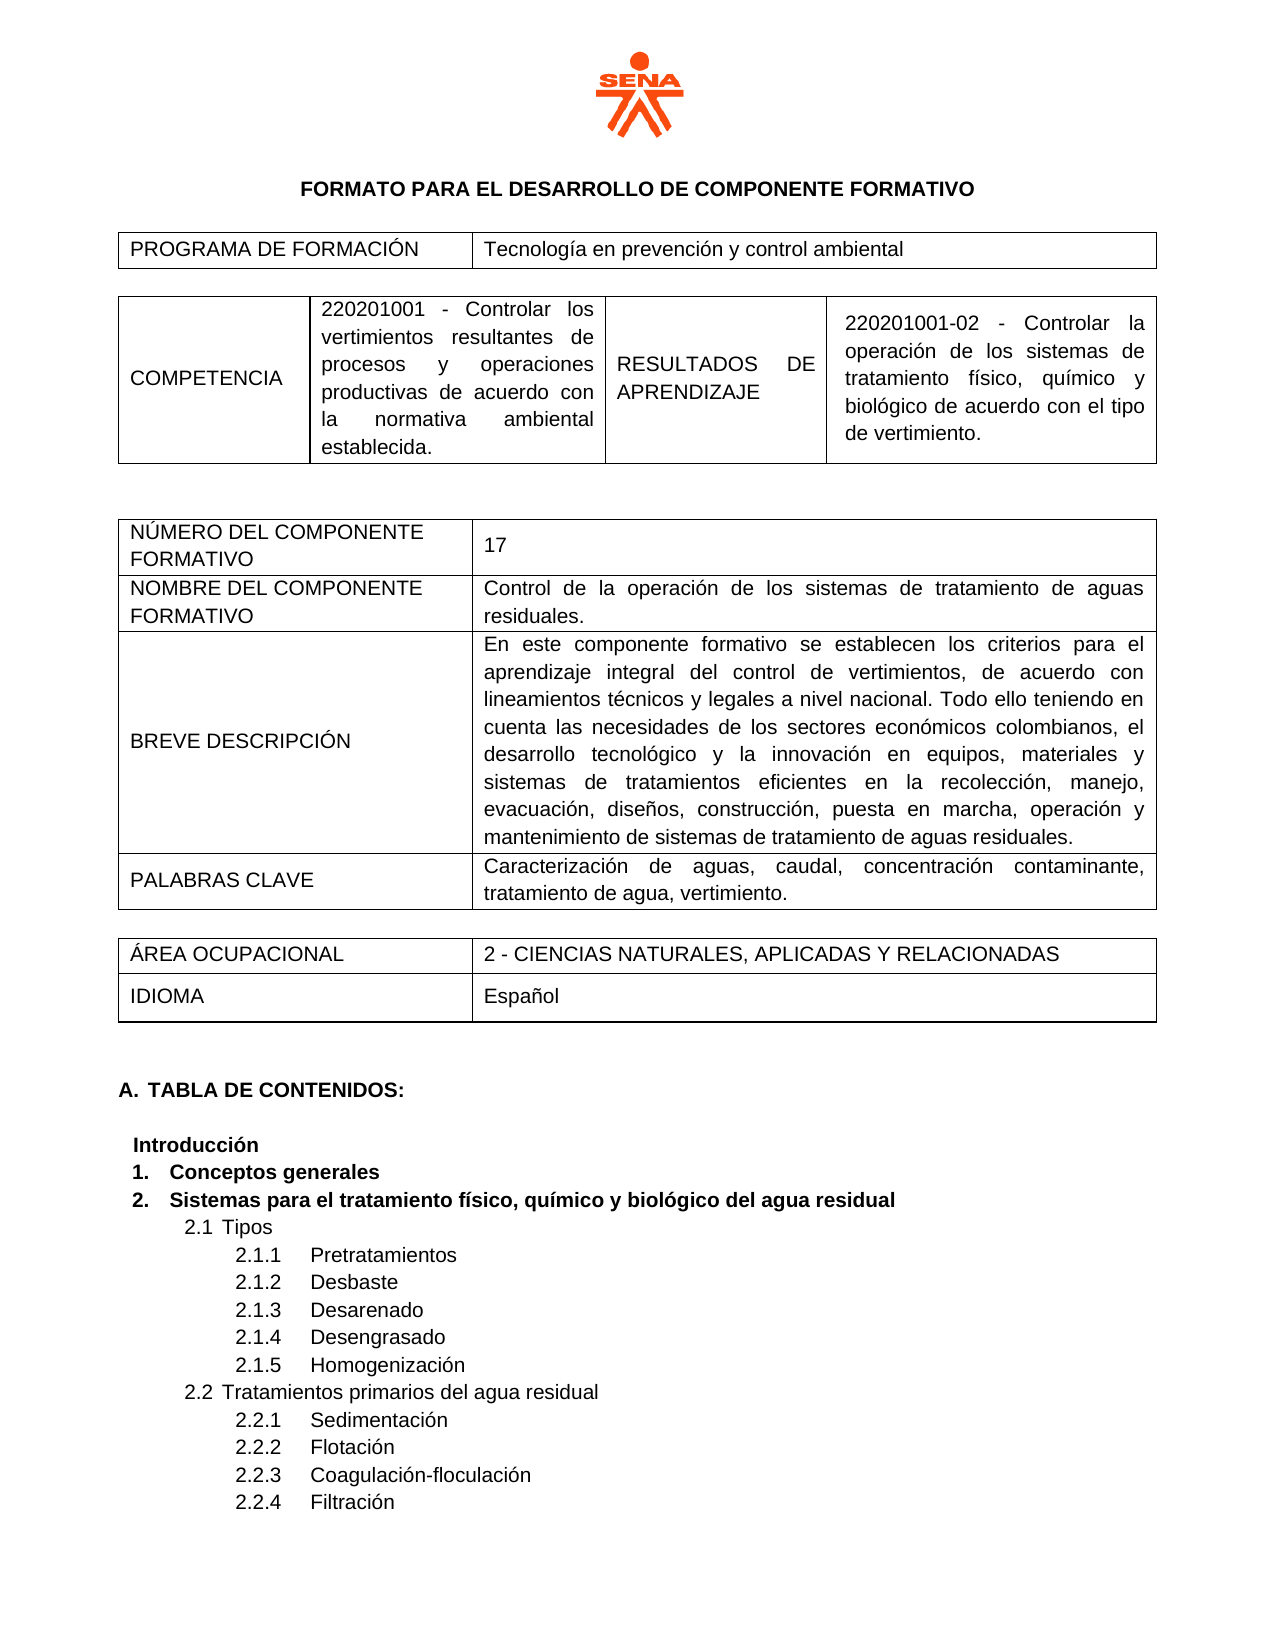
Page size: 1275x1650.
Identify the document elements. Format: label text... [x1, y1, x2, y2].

list Desbaste [235, 1270, 1157, 1294]
table_header ÁREA OCUPACIONAL [119, 939, 472, 973]
table_header Tecnología en prevención y control ambiental [473, 233, 1156, 268]
table_header COMPETENCIA [119, 297, 309, 462]
list Filtración [235, 1490, 1157, 1514]
list Conceptos generales [132, 1160, 1157, 1184]
table_cell IDIOMA [119, 974, 472, 1021]
picture [585, 48, 690, 142]
text FORMATO PARA EL DESARROLLO DE COMPONENTE FORMATIVO [118, 177, 1157, 201]
table_cell En este componente formativo se establecen los criterios para el aprendizaje integral del control de vertimientos, de acuerdo con lineamientos técnicos y legales a nivel nacional. Todo ello teniendo en cuenta las necesidades de los sectores económicos colombianos, el desarrollo tecnológico y la innovación en equipos, materiales y sistemas de tratamientos eficientes en la recolección, manejo, evacuación, diseños, construcción, puesta en marcha, operación y mantenimiento de sistemas de tratamiento de aguas residuales. [473, 632, 1156, 853]
list Sistemas para el tratamiento físico, químico y biológico del agua residual [132, 1187, 1157, 1211]
table_cell BREVE DESCRIPCIÓN [119, 632, 472, 853]
list Sedimentación [235, 1407, 1157, 1431]
list TABLA DE CONTENIDOS: [118, 1077, 1157, 1101]
list Pretratamientos [235, 1242, 1157, 1266]
table_header 2 - CIENCIAS NATURALES, APLICADAS Y RELACIONADAS [473, 939, 1156, 973]
list Homogenización [235, 1352, 1157, 1376]
text Introducción [133, 1132, 1157, 1156]
table_header 17 [473, 520, 1156, 575]
table_header RESULTADOS DE APRENDIZAJE [606, 297, 826, 462]
list Tratamientos primarios del agua residual [184, 1380, 1157, 1404]
table_header NÚMERO DEL COMPONENTE FORMATIVO [119, 520, 472, 575]
table_cell Control de la operación de los sistemas de tratamiento de aguas residuales. [473, 576, 1156, 631]
list Flotación [235, 1435, 1157, 1459]
list Tipos [184, 1215, 1157, 1239]
table_cell NOMBRE DEL COMPONENTE FORMATIVO [119, 576, 472, 631]
table_cell PALABRAS CLAVE [119, 854, 472, 909]
table_header 220201001-02 - Controlar la operación de los sistemas de tratamiento físico, químico y biológico de acuerdo con el tipo de vertimiento. [827, 297, 1156, 462]
table_cell Español [473, 974, 1156, 1021]
list Coagulación-floculación [235, 1462, 1157, 1486]
table_cell Caracterización de aguas, caudal, concentración contaminante, tratamiento de agua, vertimiento. [473, 854, 1156, 909]
list Desarenado [235, 1297, 1157, 1321]
table_header PROGRAMA DE FORMACIÓN [119, 233, 472, 268]
list Desengrasado [235, 1325, 1157, 1349]
table_header 220201001 - Controlar los vertimientos resultantes de procesos y operaciones productivas de acuerdo con la normativa ambiental establecida. [311, 297, 605, 462]
